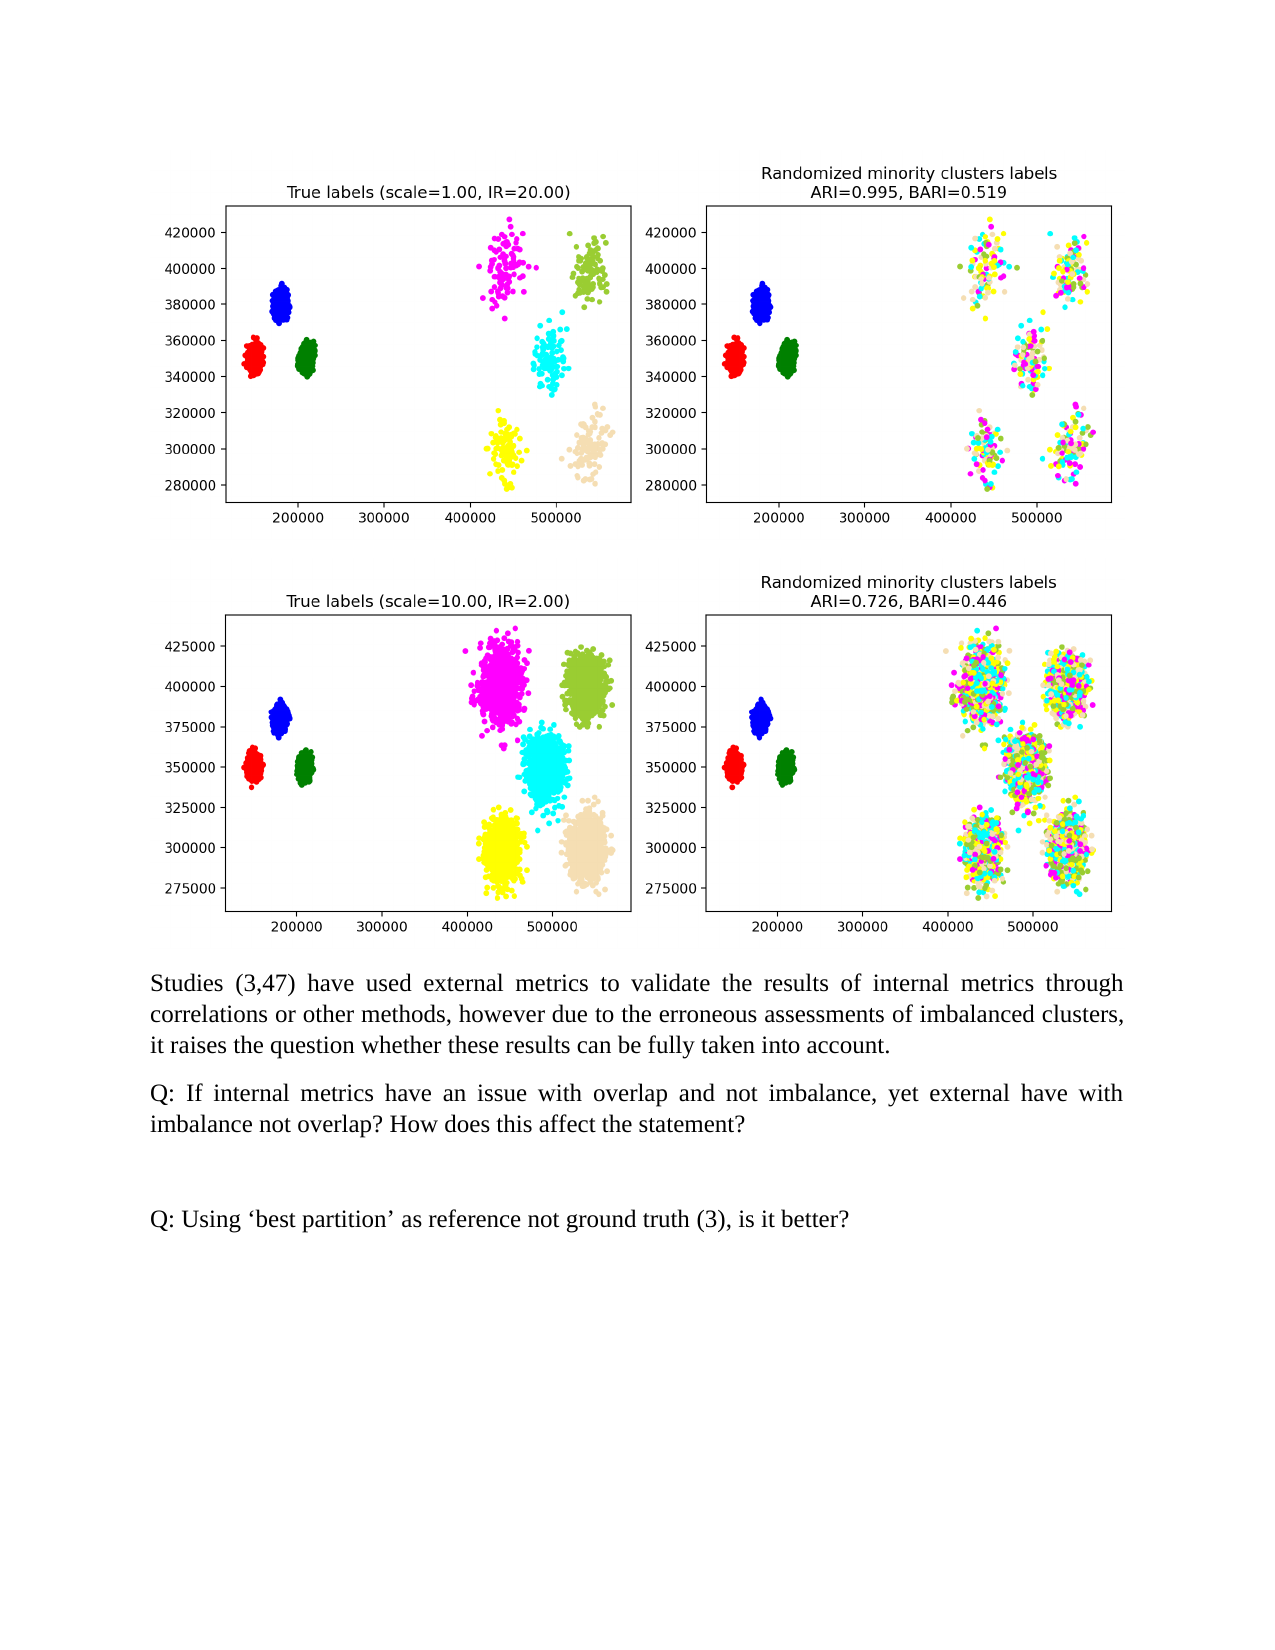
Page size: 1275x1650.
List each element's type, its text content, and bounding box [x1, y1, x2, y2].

picture [150, 150, 1125, 540]
text Q: Using ‘best partition’ as reference not ground truth (3), is it better? [150, 1204, 1125, 1233]
text Q: If internal metrics have an issue with overlap and not imbalance, yet external have with imbalance not overlap? How does this affect the statement? [150, 1078, 1125, 1137]
picture [150, 558, 1125, 949]
text Studies (3,47) have used external metrics to validate the results of internal metrics through correlations or other methods, however due to the erroneous assessments of imbalanced clusters, it raises the question whether these results can be fully taken into account. [150, 968, 1125, 1059]
